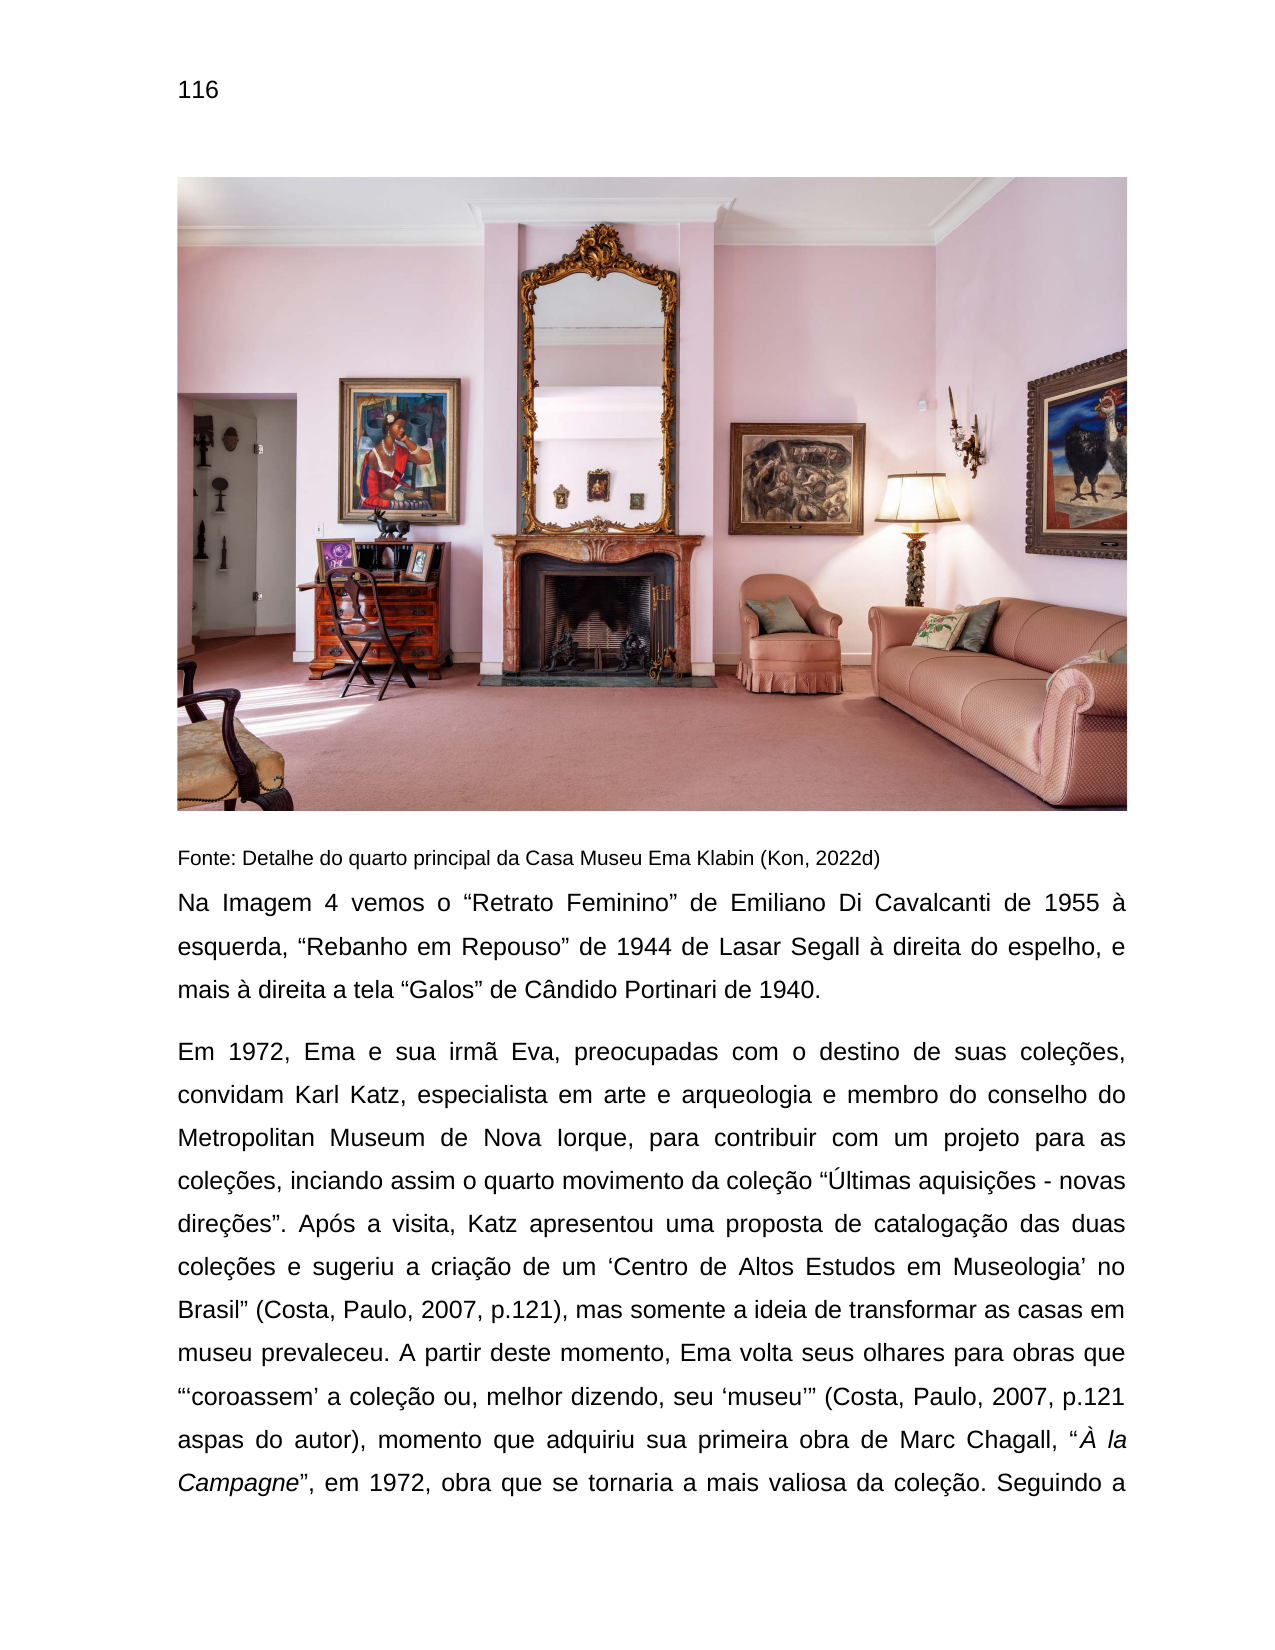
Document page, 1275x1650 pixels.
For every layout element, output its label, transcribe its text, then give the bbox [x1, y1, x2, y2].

text Na Imagem 4 vemos o “Retrato Feminino” de Emiliano Di Cavalcanti de 1955 à esquerda, “Rebanho em Repouso” de 1944 de Lasar Segall à direita do espelho, e mais à direita a tela “Galos” de Cândido Portinari de 1940. [177, 888, 1127, 1003]
picture [177, 177, 1128, 811]
text Fonte: Detalhe do quarto principal da Casa Museu Ema Klabin (Kon, 2022d) [177, 846, 1127, 870]
